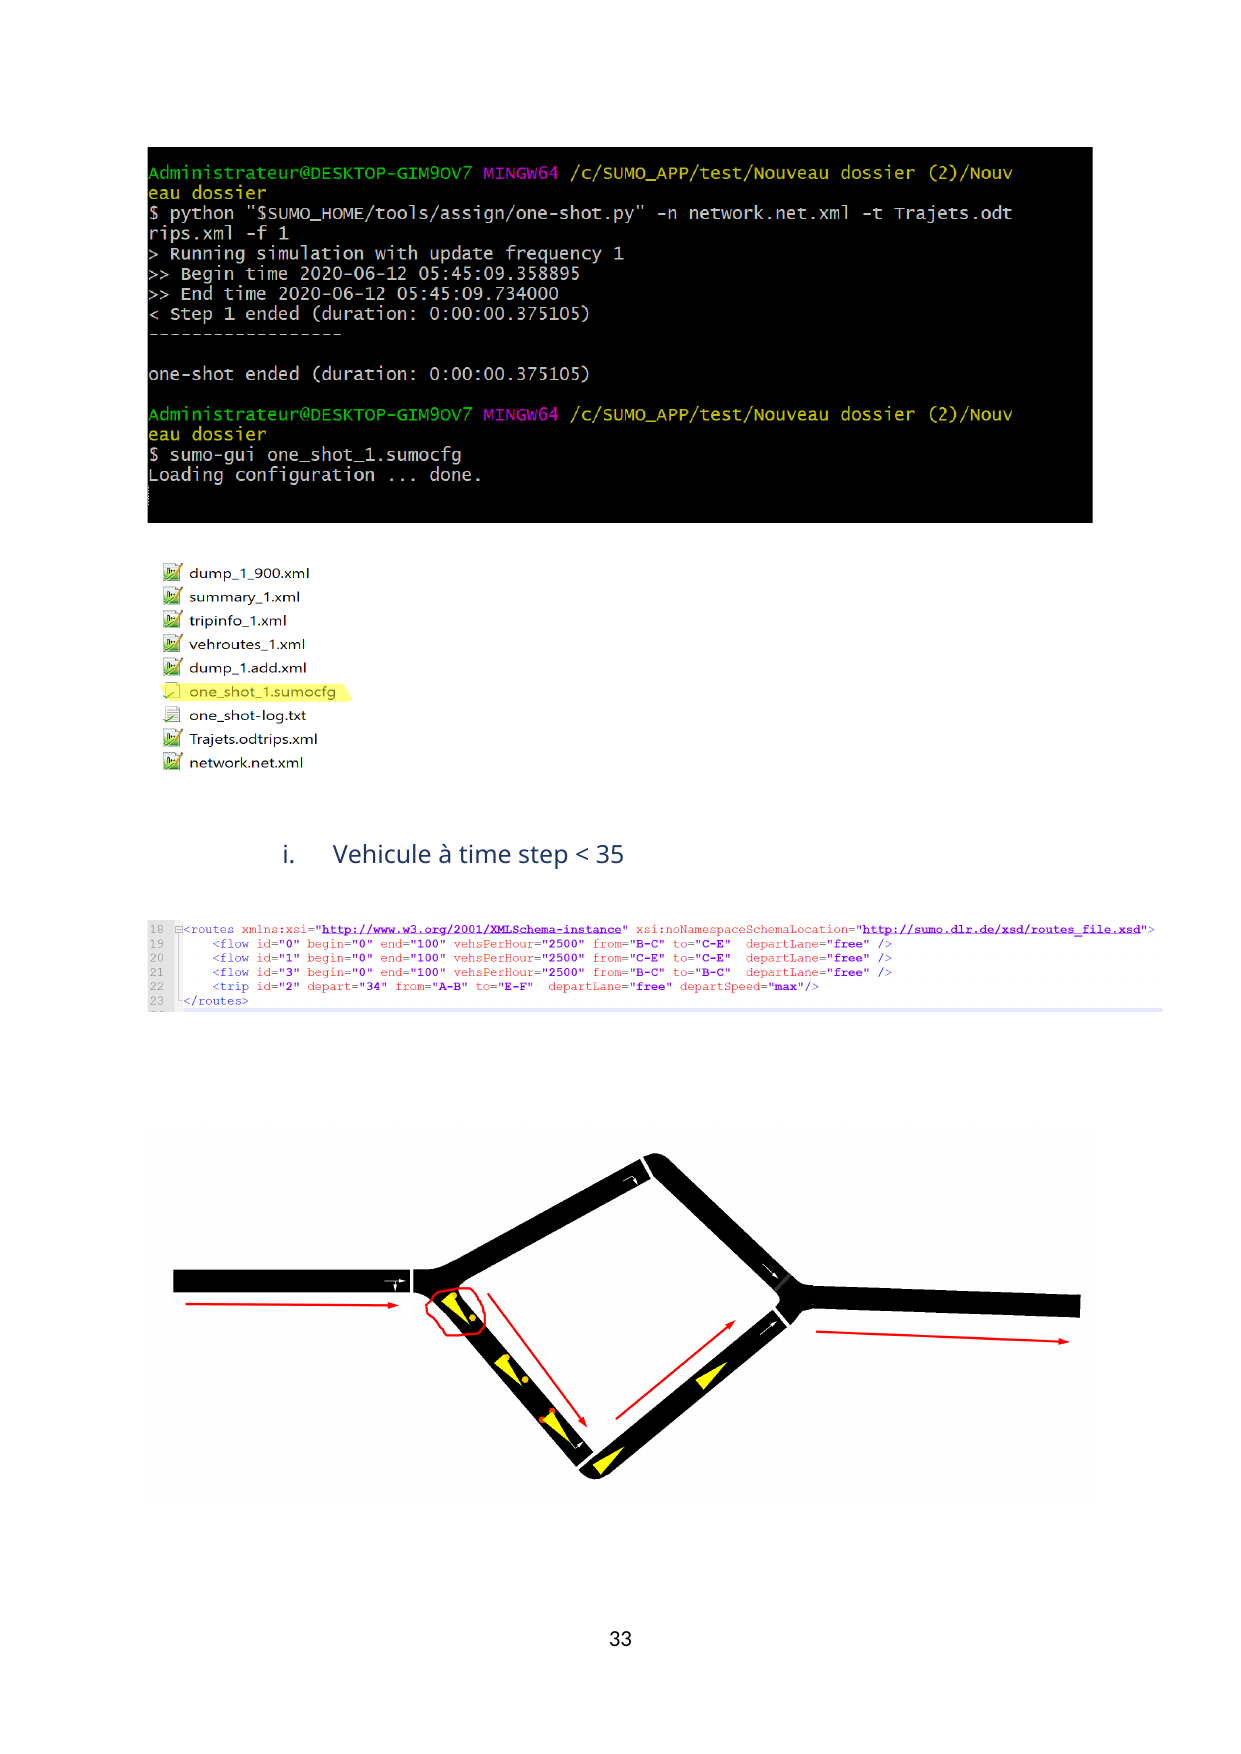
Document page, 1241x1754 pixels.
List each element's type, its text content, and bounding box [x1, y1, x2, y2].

picture [147, 555, 467, 788]
picture [147, 147, 1093, 523]
subtitle Vehicule à time step < 35 [295, 836, 1093, 870]
picture [147, 920, 1163, 1012]
picture [147, 1124, 1093, 1504]
